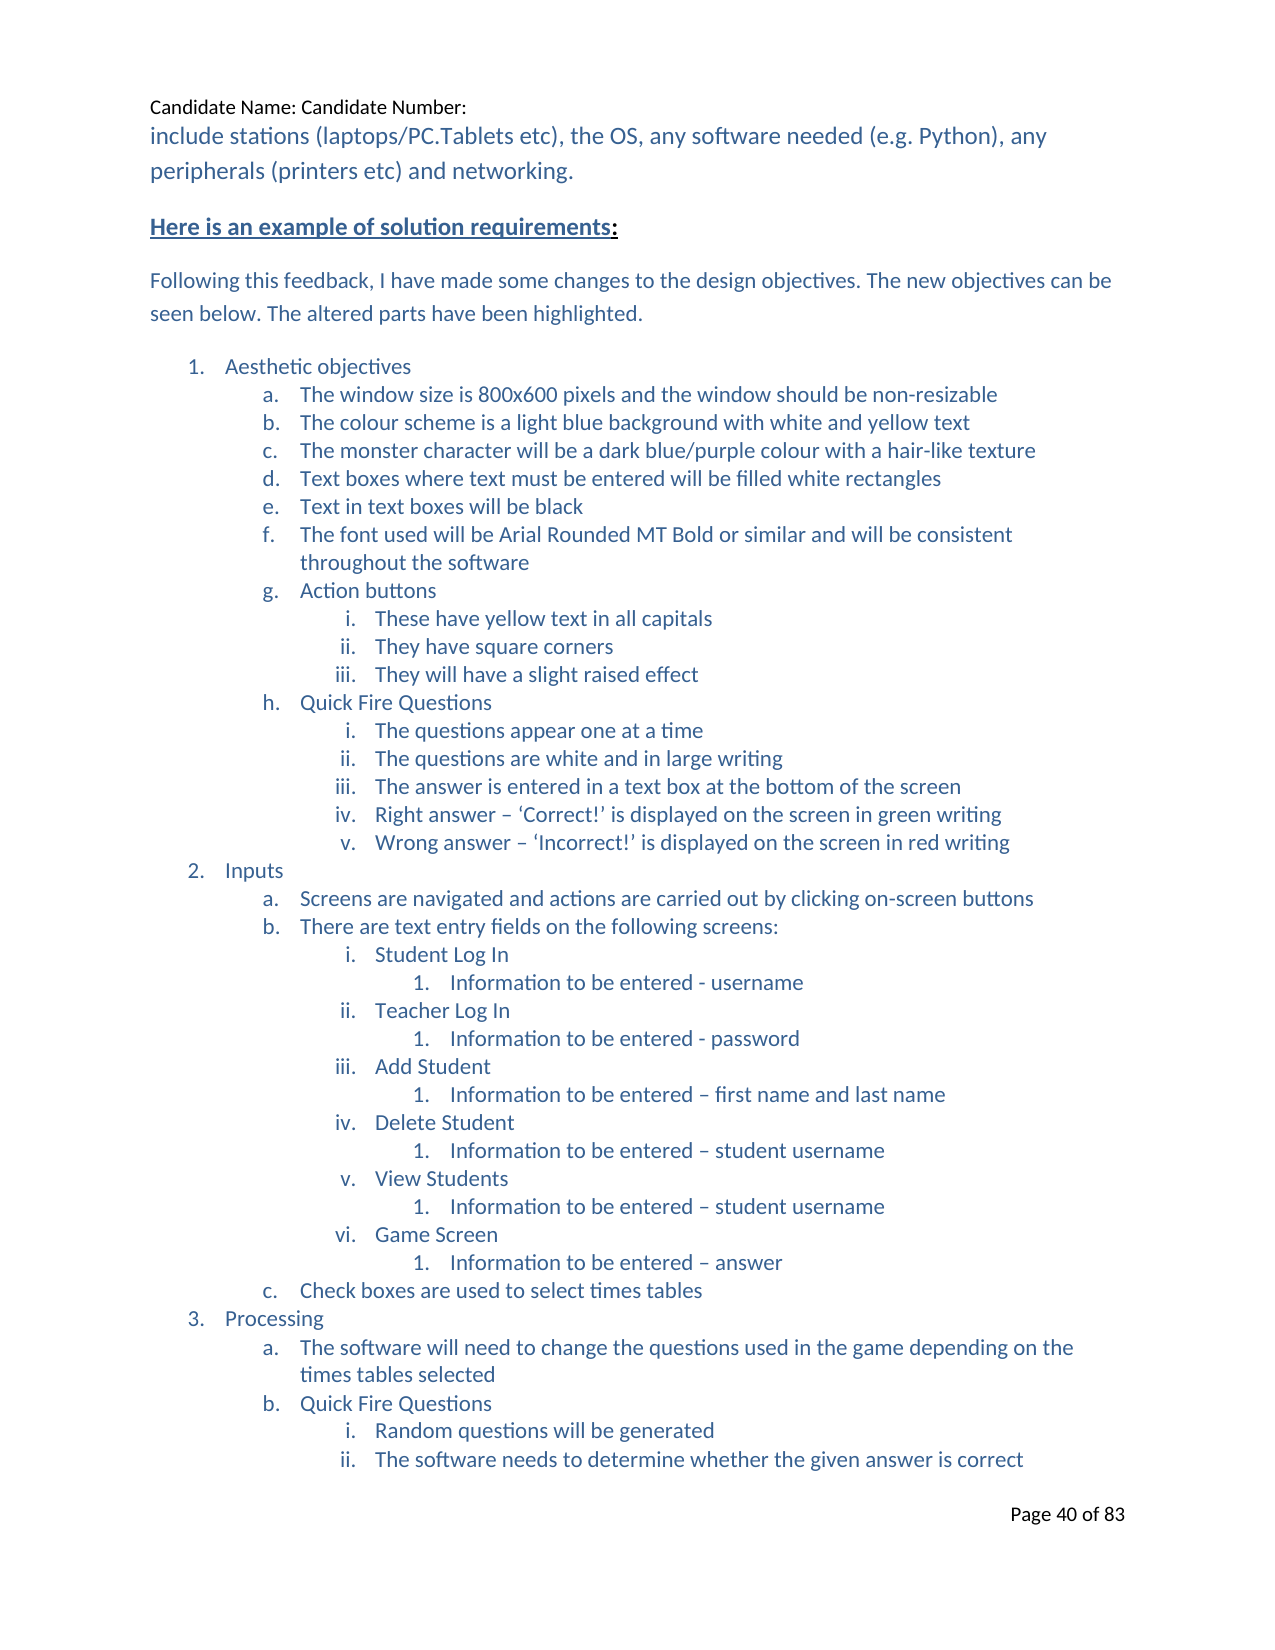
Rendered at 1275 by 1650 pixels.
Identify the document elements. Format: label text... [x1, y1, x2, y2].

list Processing [187, 1304, 1125, 1333]
list Information to be entered – student username [412, 1136, 1125, 1164]
text Following this feedback, I have made some changes to the design objectives. The new objectives can be seen below. The altered parts have been highlighted. [150, 267, 1125, 327]
list Quick Fire Questions [262, 688, 1125, 716]
list Add Student [356, 1052, 1125, 1080]
list Game Screen [356, 1221, 1125, 1248]
list Aesthetic objectives [187, 352, 1125, 380]
list There are text entry fields on the following screens: [262, 912, 1125, 940]
list Information to be entered – first name and last name [412, 1080, 1125, 1108]
list Student Log In [356, 940, 1125, 968]
list Right answer – ‘Correct!’ is displayed on the screen in green writing [356, 800, 1125, 828]
list The software will need to change the questions used in the game depending on the times tables selected [262, 1333, 1125, 1389]
list Information to be entered - password [412, 1024, 1125, 1052]
list Text boxes where text must be entered will be filled white rectangles [262, 464, 1125, 492]
list Inputs [187, 856, 1125, 884]
list They will have a slight raised effect [356, 660, 1125, 688]
text Here is an example of solution requirements: [150, 211, 1125, 241]
list Quick Fire Questions [262, 1389, 1125, 1417]
list The questions are white and in large writing [356, 744, 1125, 772]
list Wrong answer – ‘Incorrect!’ is displayed on the screen in red writing [356, 828, 1125, 856]
list The window size is 800x600 pixels and the window should be non-resizable [262, 380, 1125, 408]
list The software needs to determine whether the given answer is correct [356, 1445, 1125, 1473]
list Action buttons [262, 576, 1125, 604]
list Check boxes are used to select times tables [262, 1277, 1125, 1304]
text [150, 120, 1125, 186]
list Text in text boxes will be black [262, 492, 1125, 520]
list Screens are navigated and actions are carried out by clicking on-screen buttons [262, 884, 1125, 912]
list Delete Student [356, 1108, 1125, 1136]
list View Students [356, 1164, 1125, 1192]
list The colour scheme is a light blue background with white and yellow text [262, 408, 1125, 436]
list The monster character will be a dark blue/purple colour with a hair-like texture [262, 436, 1125, 464]
list Random questions will be generated [356, 1417, 1125, 1445]
list These have yellow text in all capitals [356, 604, 1125, 632]
list Information to be entered - username [412, 968, 1125, 996]
list Information to be entered – student username [412, 1192, 1125, 1221]
list Teacher Log In [356, 996, 1125, 1024]
list The font used will be Arial Rounded MT Bold or similar and will be consistent throughout the software [262, 520, 1125, 576]
list They have square corners [356, 632, 1125, 660]
list The answer is entered in a text box at the bottom of the screen [356, 772, 1125, 800]
list Information to be entered – answer [412, 1248, 1125, 1277]
list The questions appear one at a time [356, 716, 1125, 744]
